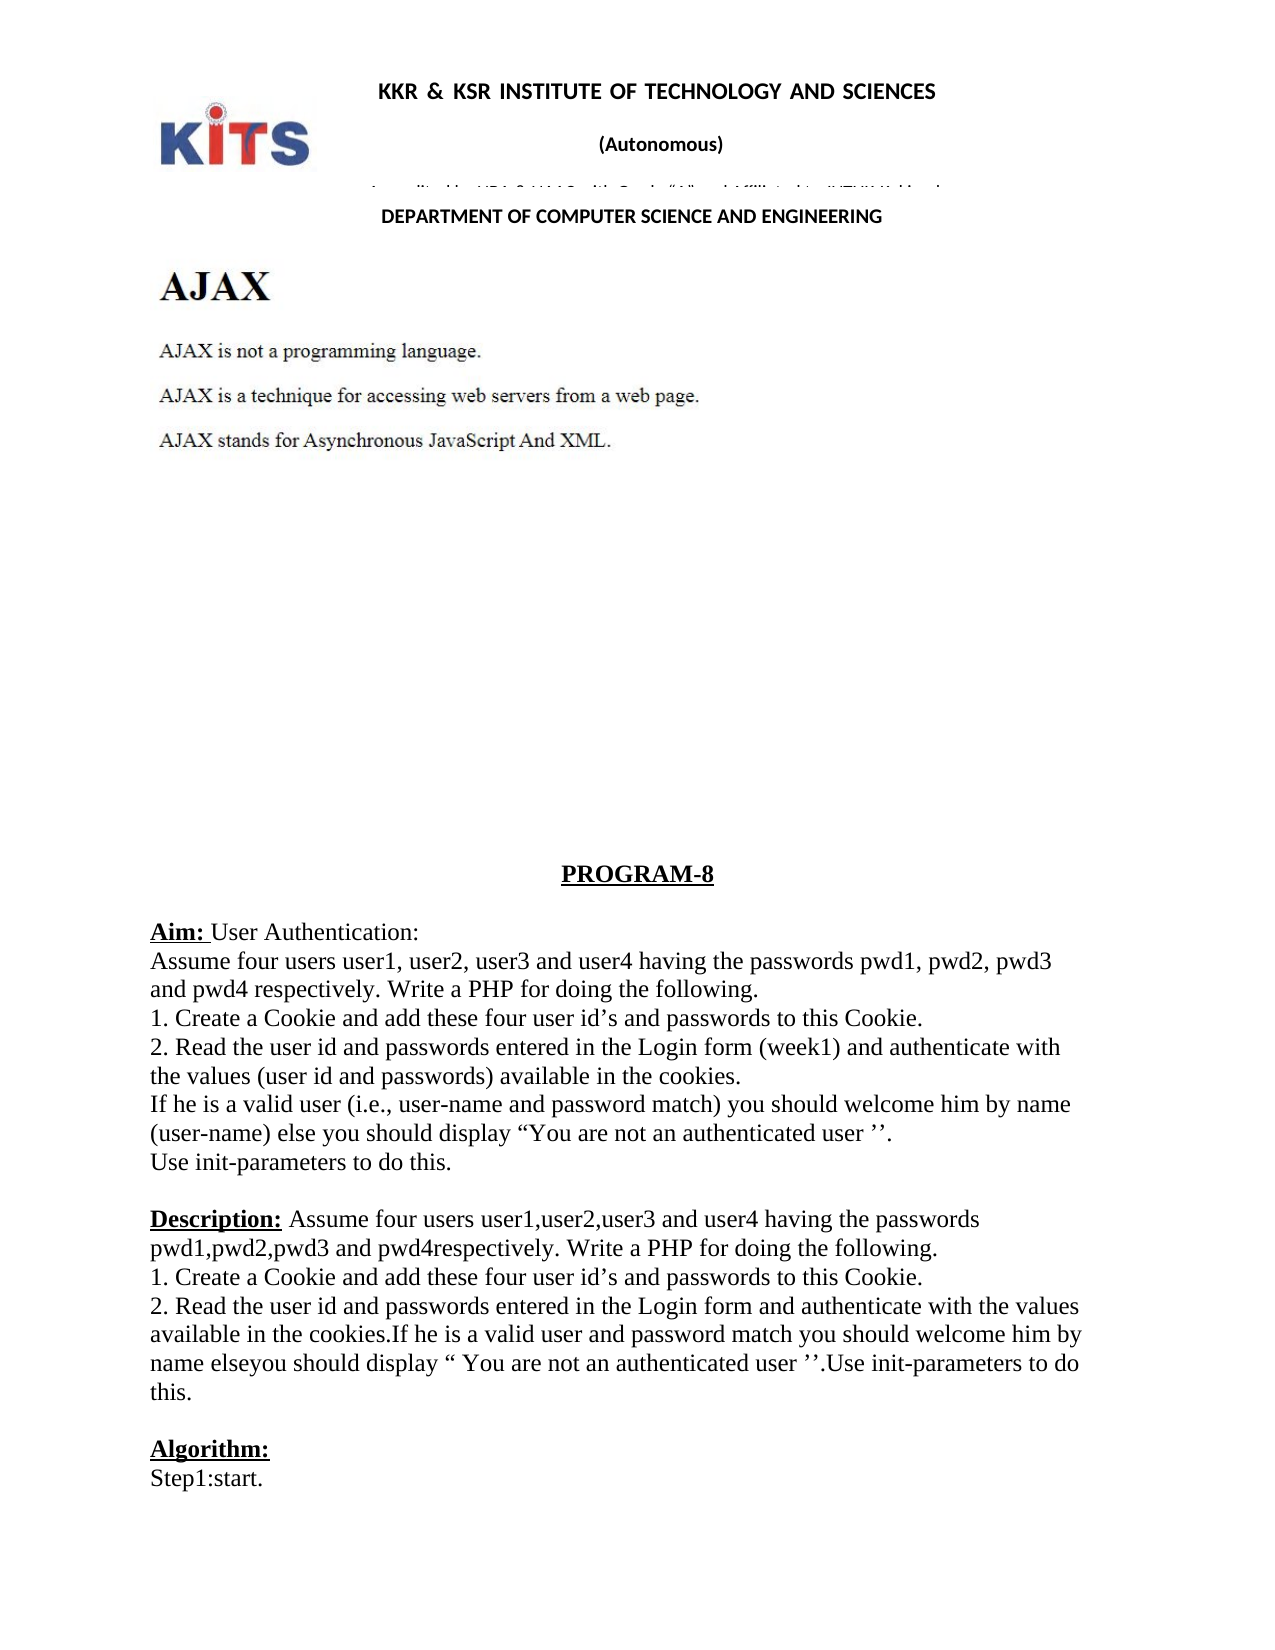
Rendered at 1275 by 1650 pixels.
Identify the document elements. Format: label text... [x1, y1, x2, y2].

text Use init-parameters to do this. [150, 1147, 1125, 1176]
text 2. Read the user id and passwords entered in the Login form (week1) and authenticate with [150, 1032, 1125, 1061]
picture [152, 96, 318, 172]
text PROGRAM-8 [150, 860, 1125, 888]
text Aim: User Authentication: [150, 917, 1125, 946]
text and pwd4 respectively. Write a PHP for doing the following. [150, 974, 1125, 1003]
text 1. Create a Cookie and add these four user id’s and passwords to this Cookie. [150, 1262, 1125, 1291]
text Step1:start. [150, 1463, 1125, 1492]
text (user-name) else you should display “You are not an authenticated user ’’. [150, 1118, 1125, 1147]
text Description: Assume four users user1,user2,user3 and user4 having the passwords pwd1,pwd2,pwd3 and pwd4respectively. Write a PHP for doing the following. [150, 1204, 1125, 1262]
text Assume four users user1, user2, user3 and user4 having the passwords pwd1, pwd2, pwd3 [150, 946, 1125, 974]
text Algorithm: [150, 1434, 1125, 1463]
text the values (user id and passwords) available in the cookies. [150, 1061, 1125, 1089]
picture [150, 243, 1125, 860]
text 2. Read the user id and passwords entered in the Login form and authenticate with the values available in the cookies.If he is a valid user and password match you should welcome him by name elseyou should display “ You are not an authenticated user ’’.Use init-parameters to do this. [150, 1291, 1125, 1406]
text 1. Create a Cookie and add these four user id’s and passwords to this Cookie. [150, 1003, 1125, 1032]
text If he is a valid user (i.e., user-name and password match) you should welcome him by name [150, 1089, 1125, 1118]
